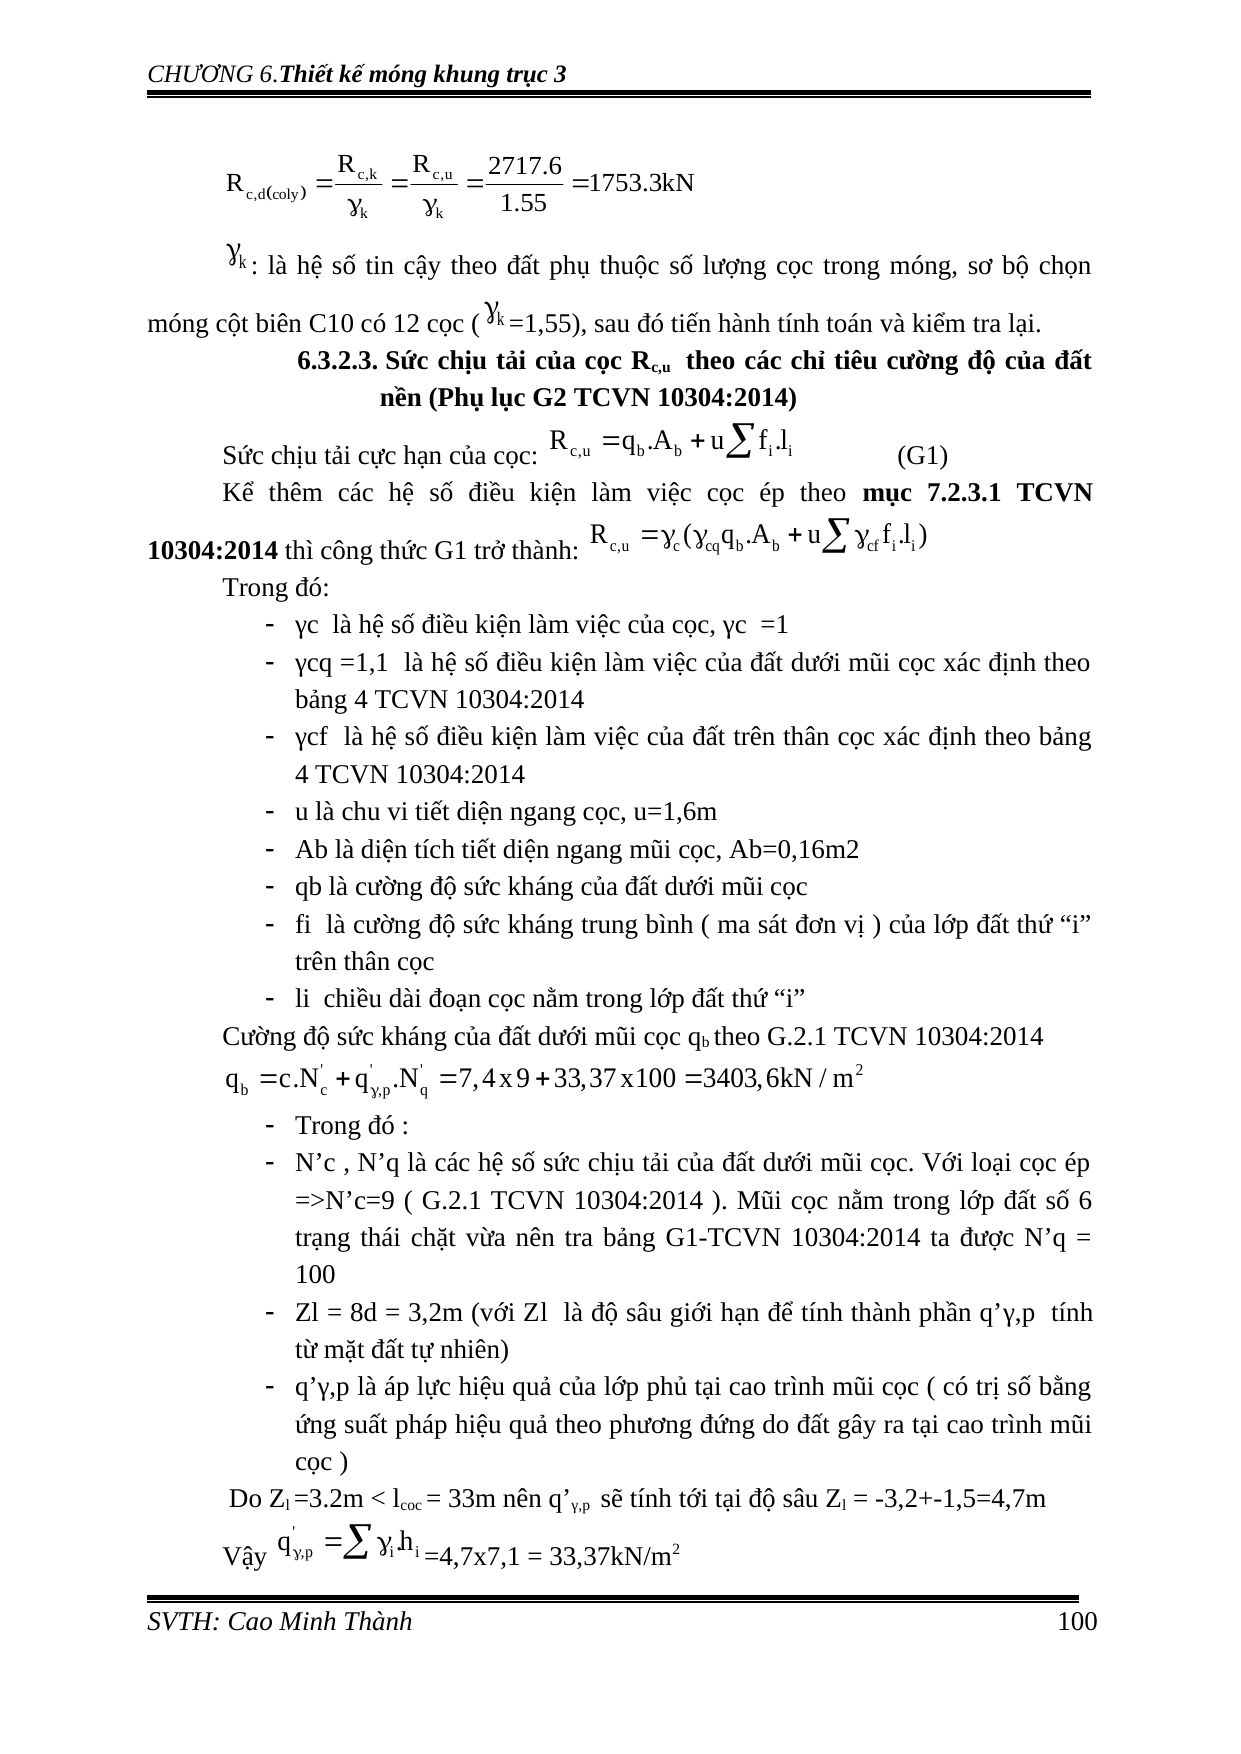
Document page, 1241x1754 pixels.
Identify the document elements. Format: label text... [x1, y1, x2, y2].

text u là chu vi tiết diện ngang cọc, u=1,6m [265, 795, 1093, 826]
text Trong đó : [265, 1109, 1093, 1140]
text qb là cường độ sức kháng của đất dưới mũi cọc [265, 870, 1093, 901]
text γcf là hệ số điều kiện làm việc của đất trên thân cọc xác định theo bảng 4 TCVN 10304:2014 [265, 721, 1093, 789]
text Do Zl =3.2m < lcoc = 33m nên q’γ,p sẽ tính tới tại độ sâu Zl = -3,2+-1,5=4,7m [147, 1482, 1093, 1513]
text Sức chịu tải cực hạn của cọc: (G1) [147, 419, 1093, 470]
text N’c , N’q là các hệ số sức chịu tải của đất dưới mũi cọc. Với loại cọc ép =>N’c=9 ( G.2.1 TCVN 10304:2014 ). Mũi cọc nằm trong lớp đất số 6 trạng thái chặt vừa nên tra bảng G1-TCVN 10304:2014 ta được N’q = 100 [265, 1146, 1093, 1289]
text q’γ,p là áp lực hiệu quả của lớp phủ tại cao trình mũi cọc ( có trị số bằng ứng suất pháp hiệu quả theo phương đứng do đất gây ra tại cao trình mũi cọc ) [265, 1370, 1093, 1476]
text Trong đó: [147, 571, 1093, 602]
text Kể thêm các hệ số điều kiện làm việc cọc ép theo mục 7.2.3.1 TCVN 10304:2014 thì công thức G1 trở thành: [147, 476, 1093, 565]
text fi là cường độ sức kháng trung bình ( ma sát đơn vị ) của lớp đất thứ “i” trên thân cọc [265, 908, 1093, 976]
text Zl = 8d = 3,2m (với Zl là độ sâu giới hạn để tính thành phần q’γ,p tính từ mặt đất tự nhiên) [265, 1296, 1093, 1364]
text Vậy =4,7x7,1 = 33,37kN/m2 [147, 1519, 1093, 1571]
text γcq =1,1 là hệ số điều kiện làm việc của đất dưới mũi cọc xác định theo bảng 4 TCVN 10304:2014 [265, 646, 1093, 714]
text Cường độ sức kháng của đất dưới mũi cọc qb theo G.2.1 TCVN 10304:2014 [147, 1020, 1093, 1051]
text li chiều dài đoạn cọc nằm trong lớp đất thứ “i” [265, 982, 1093, 1014]
text Ab là diện tích tiết diện ngang mũi cọc, Ab=0,16m2 [265, 833, 1093, 864]
text Sức chịu tải của cọc Rc,u theo các chỉ tiêu cường độ của đất nền (Phụ lục G2 TCVN 10304:2014) [297, 344, 1093, 413]
text : là hệ số tin cậy theo đất phụ thuộc số lượng cọc trong móng, sơ bộ chọn móng cột biên C10 có 12 cọc (=1,55), sau đó tiến hành tính toán và kiểm tra lại. [147, 229, 1093, 338]
text γc là hệ số điều kiện làm việc của cọc, γc =1 [265, 608, 1093, 639]
